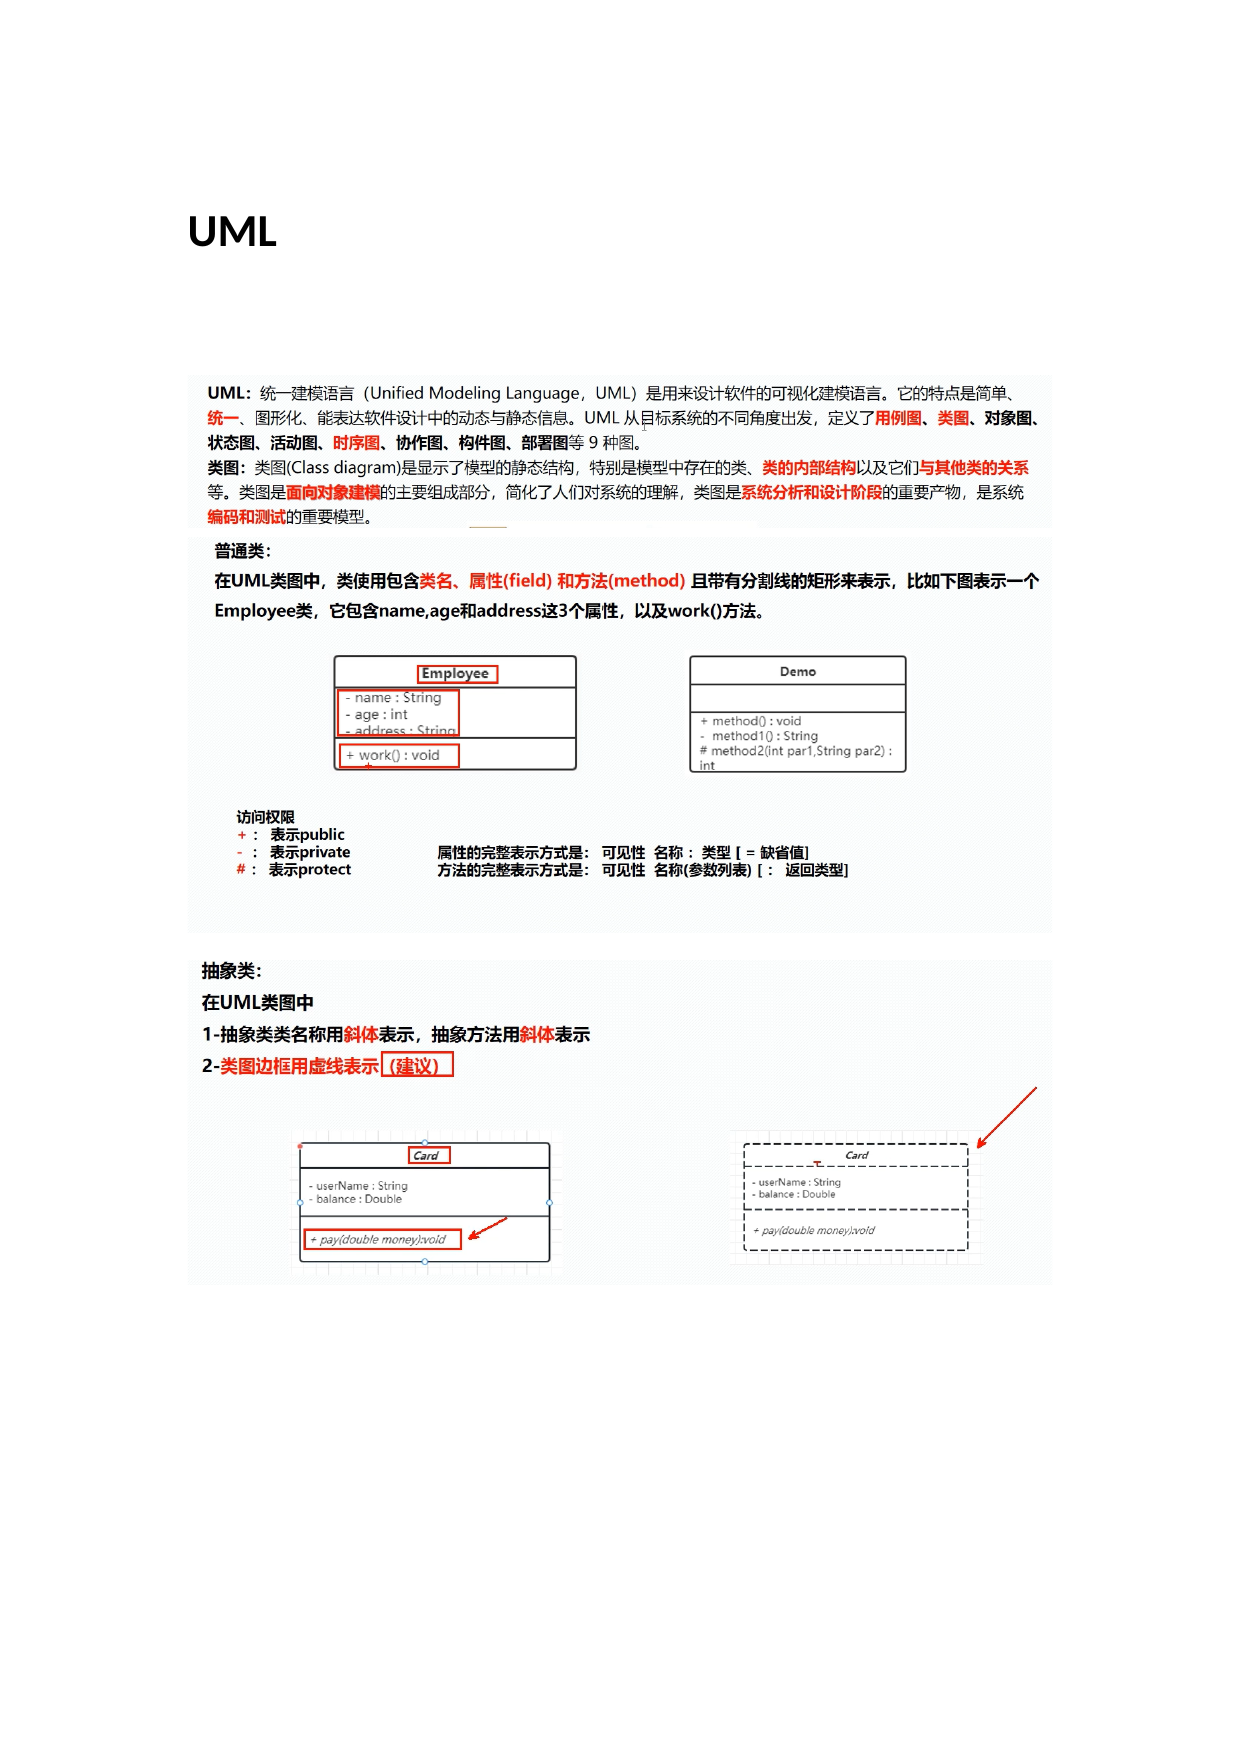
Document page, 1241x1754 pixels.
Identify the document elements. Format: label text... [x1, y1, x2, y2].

subtitle UML [187, 197, 1053, 262]
picture [187, 537, 1053, 933]
picture [187, 375, 1053, 528]
picture [187, 960, 1053, 1285]
